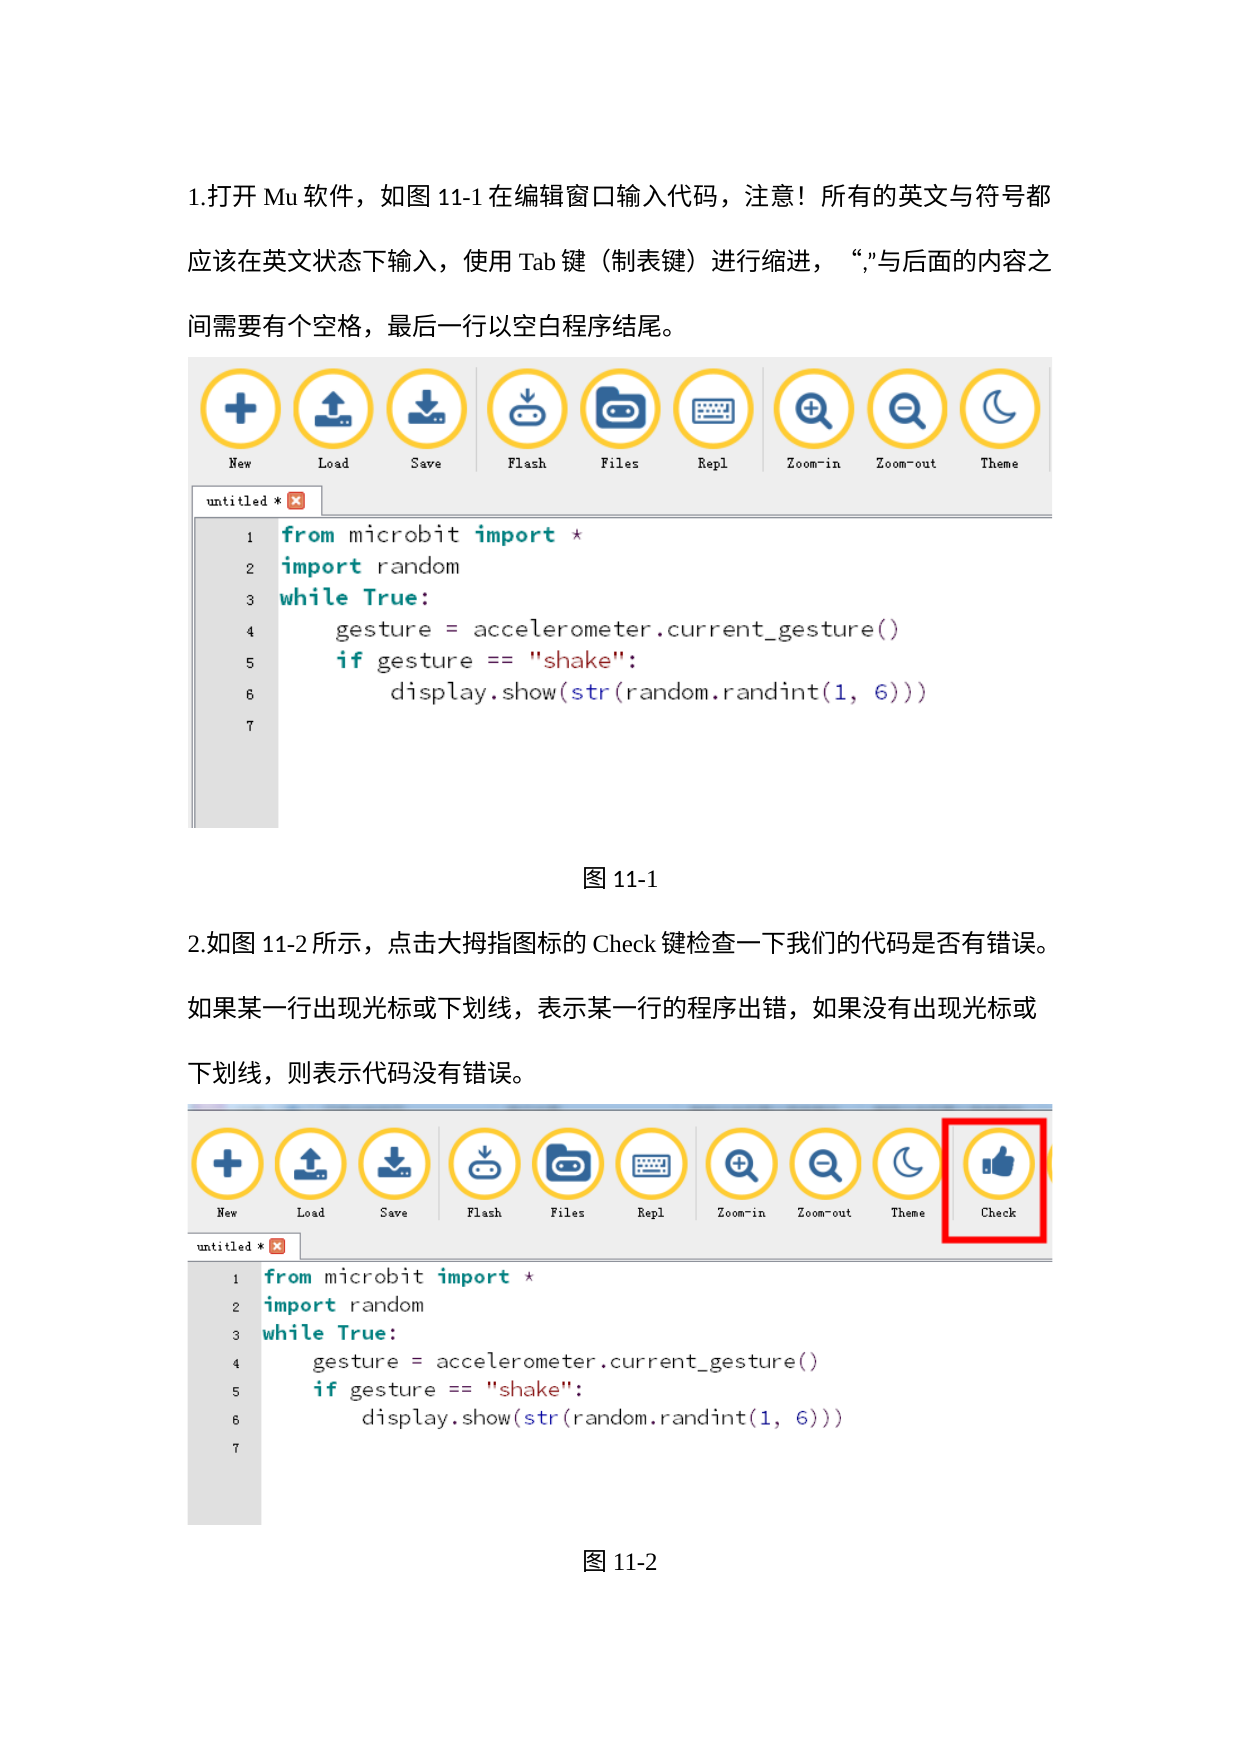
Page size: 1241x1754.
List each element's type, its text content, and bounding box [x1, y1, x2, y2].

picture [187, 1104, 1053, 1525]
text 图11-2 [187, 1527, 1053, 1592]
picture [188, 357, 1053, 828]
text 1.打开Mu软件，如图11-1在编辑窗口输入代码，注意！所有的英文与符号都应该在英文状态下输入，使用Tab键（制表键）进行缩进，“,”与后面的内容之间需要有个空格，最后一行以空白程序结尾。 [187, 162, 1053, 357]
text 图11-1 [187, 844, 1053, 909]
text 2.如图11-2所示，点击大拇指图标的Check键检查一下我们的代码是否有错误。如果某一行出现光标或下划线，表示某一行的程序出错，如果没有出现光标或下划线，则表示代码没有错误。 [187, 909, 1053, 1104]
